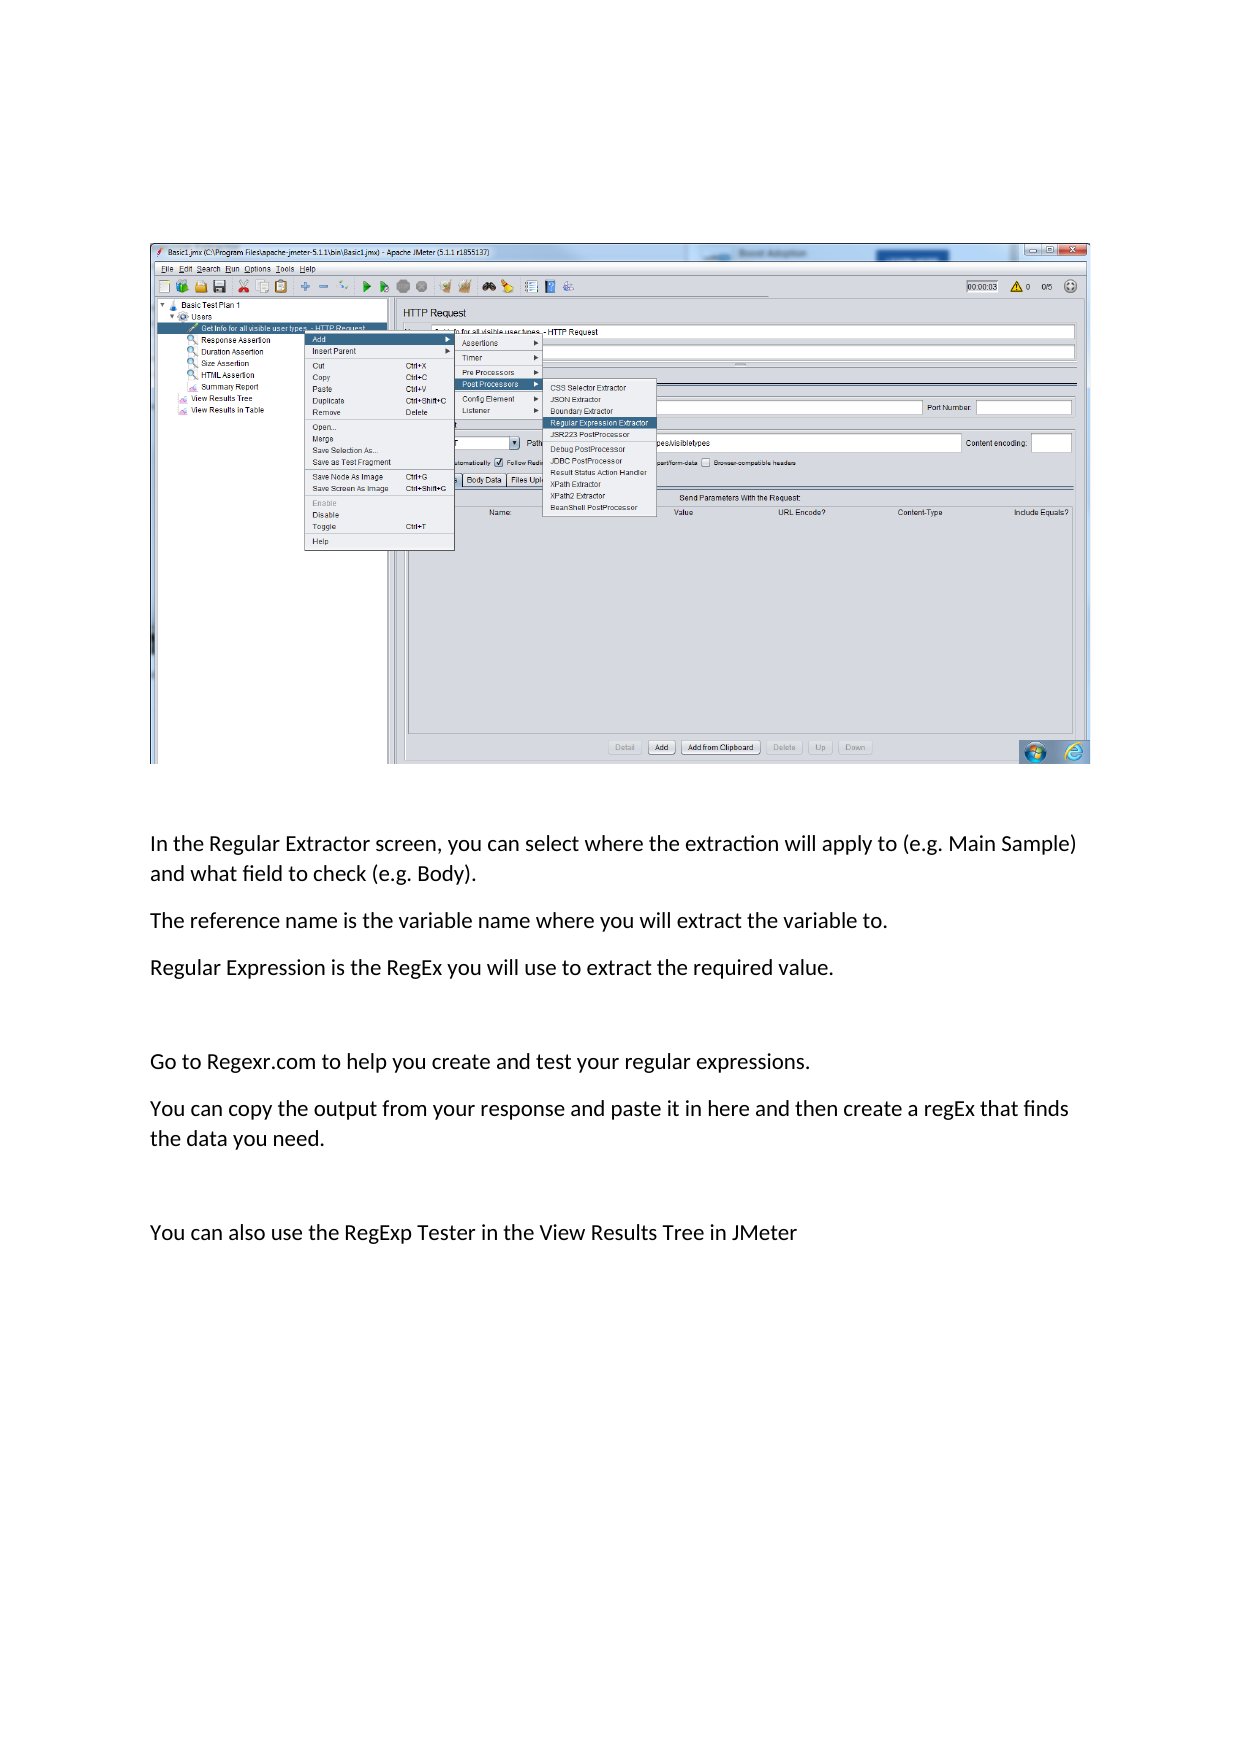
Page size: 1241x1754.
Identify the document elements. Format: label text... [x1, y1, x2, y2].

text You can also use the RegExp Tester in the View Results Tree in JMeter [150, 1218, 1090, 1246]
text You can copy the output from your response and paste it in here and then create a regEx that finds the data you need. [150, 1094, 1090, 1152]
text The reference name is the variable name where you will extract the variable to. [150, 906, 1090, 934]
text In the Regular Extractor screen, you can select where the extraction will apply to (e.g. Main Sample) and what field to check (e.g. Body). [150, 829, 1090, 887]
text Regular Expression is the RegEx you will use to extract the required value. [150, 953, 1090, 981]
text Go to Regexr.com to help you create and test your regular expressions. [150, 1047, 1090, 1075]
picture [150, 243, 1091, 764]
